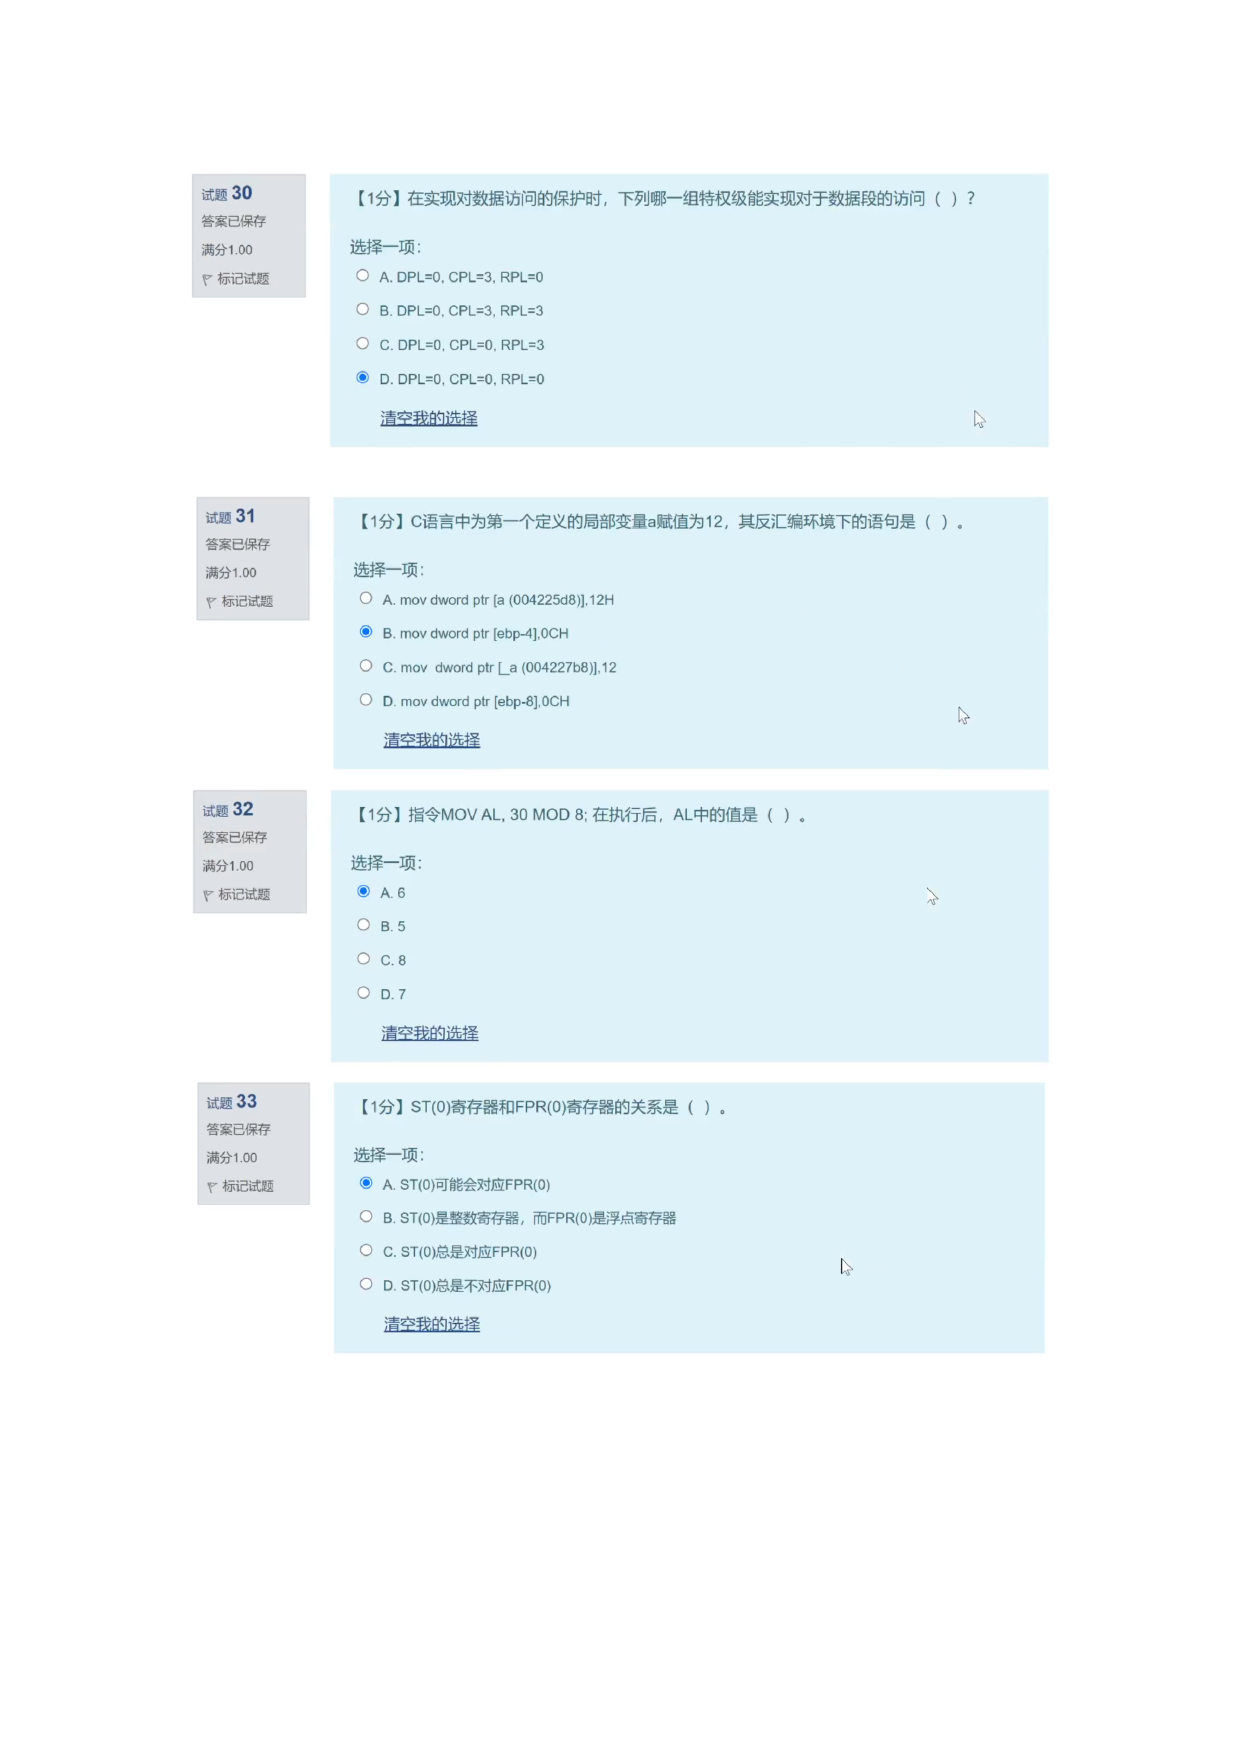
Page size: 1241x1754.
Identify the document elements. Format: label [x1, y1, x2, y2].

picture [187, 1072, 1053, 1365]
picture [187, 487, 1053, 1068]
picture [187, 162, 1053, 462]
